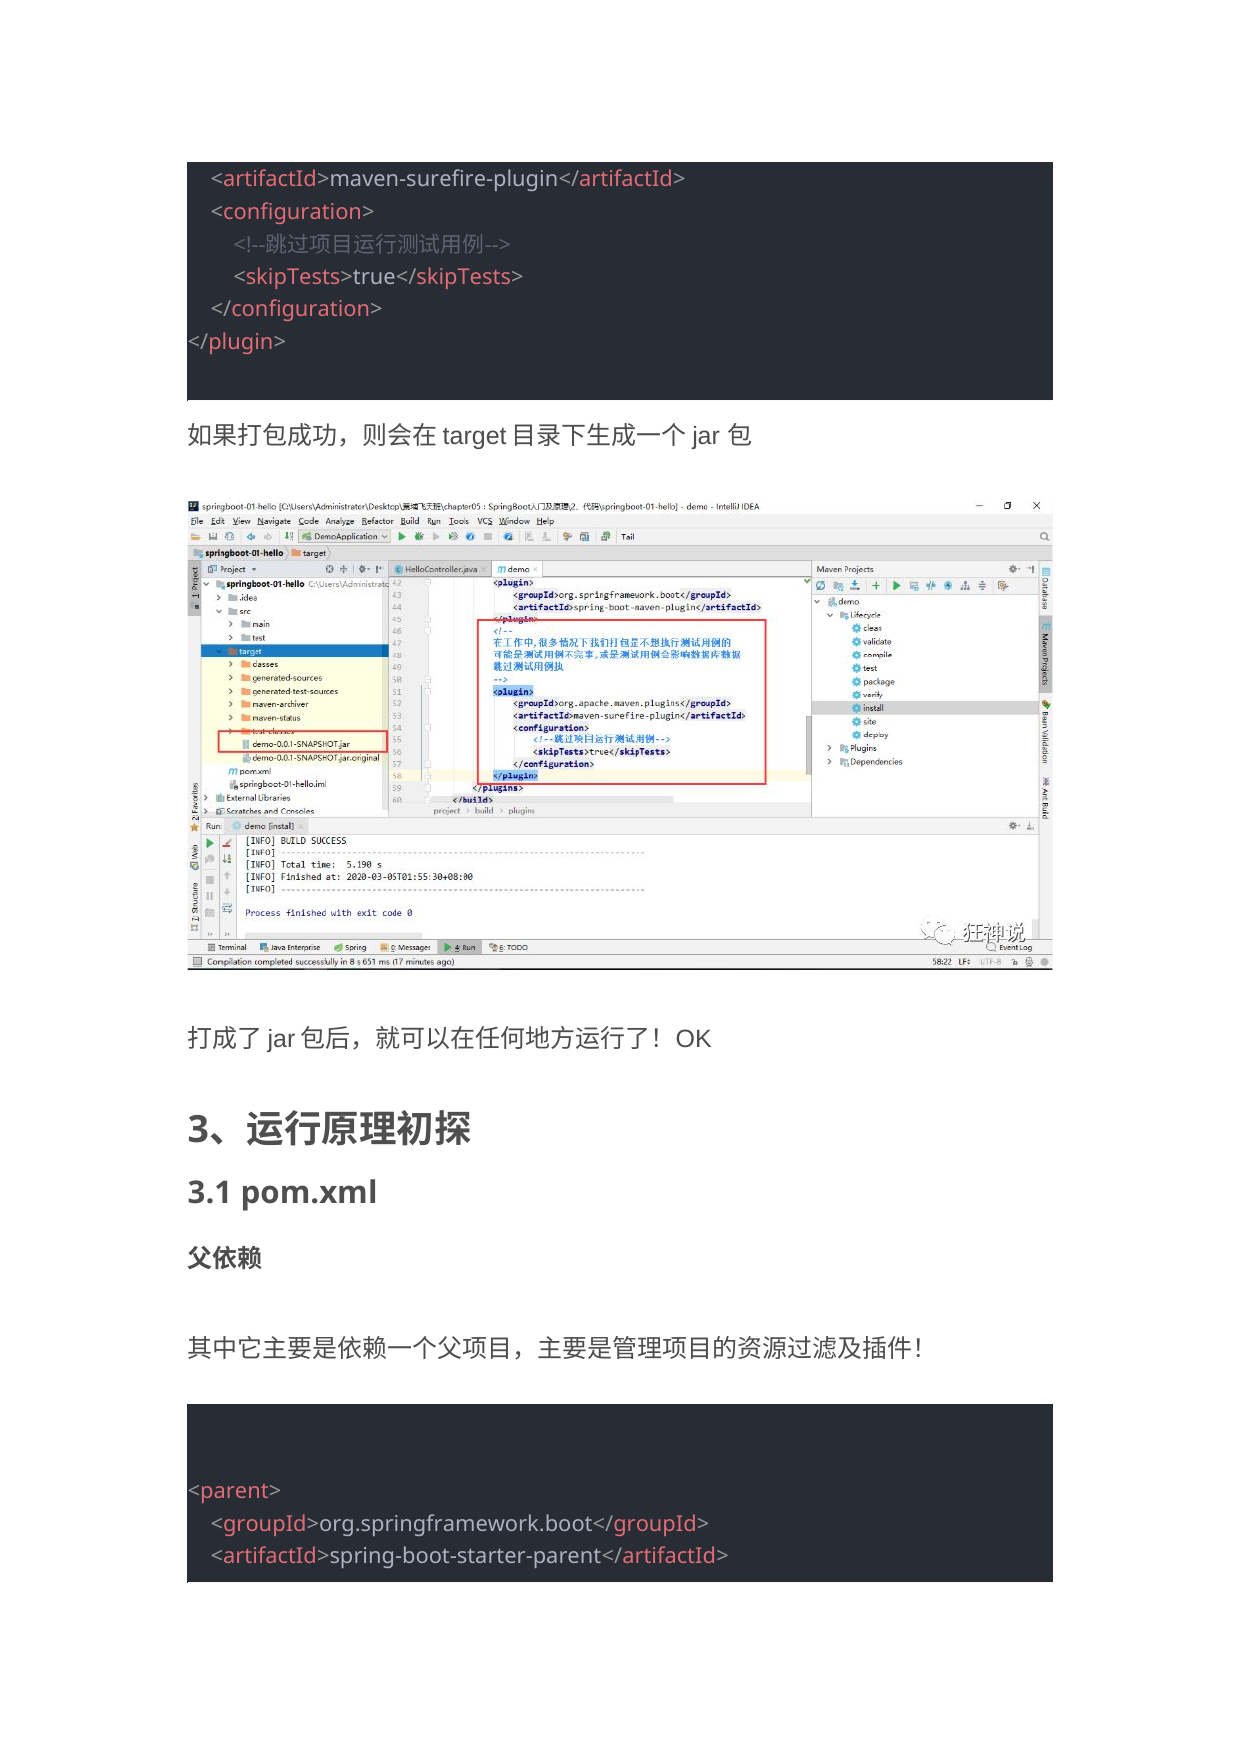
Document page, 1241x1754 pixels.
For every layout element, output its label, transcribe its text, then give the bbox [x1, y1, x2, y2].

text 其中它主要是依赖一个父项目，主要是管理项目的资源过滤及插件！ [187, 1314, 1053, 1379]
text 如果打包成功，则会在target目录下生成一个 jar 包 [187, 401, 1053, 466]
text 父依赖 [187, 1224, 1053, 1289]
text </plugin> [187, 324, 1053, 357]
text 3.1 pom.xml [187, 1159, 1053, 1224]
text <parent> [187, 1474, 1053, 1506]
text <artifactId>maven-surefire-plugin</artifactId> [187, 162, 1053, 194]
text 3、运行原理初探 [187, 1094, 1053, 1159]
text <artifactId>spring-boot-starter-parent</artifactId> [187, 1539, 1053, 1583]
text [187, 1506, 1053, 1539]
picture [187, 501, 1053, 970]
text 打成了jar包后，就可以在任何地方运行了！OK [187, 1004, 1053, 1069]
text </configuration> [187, 292, 1053, 324]
text <skipTests>true</skipTests> [187, 259, 1053, 292]
text <configuration> [187, 194, 1053, 227]
text <!--跳过项目运行测试用例--> [484, 227, 1053, 259]
